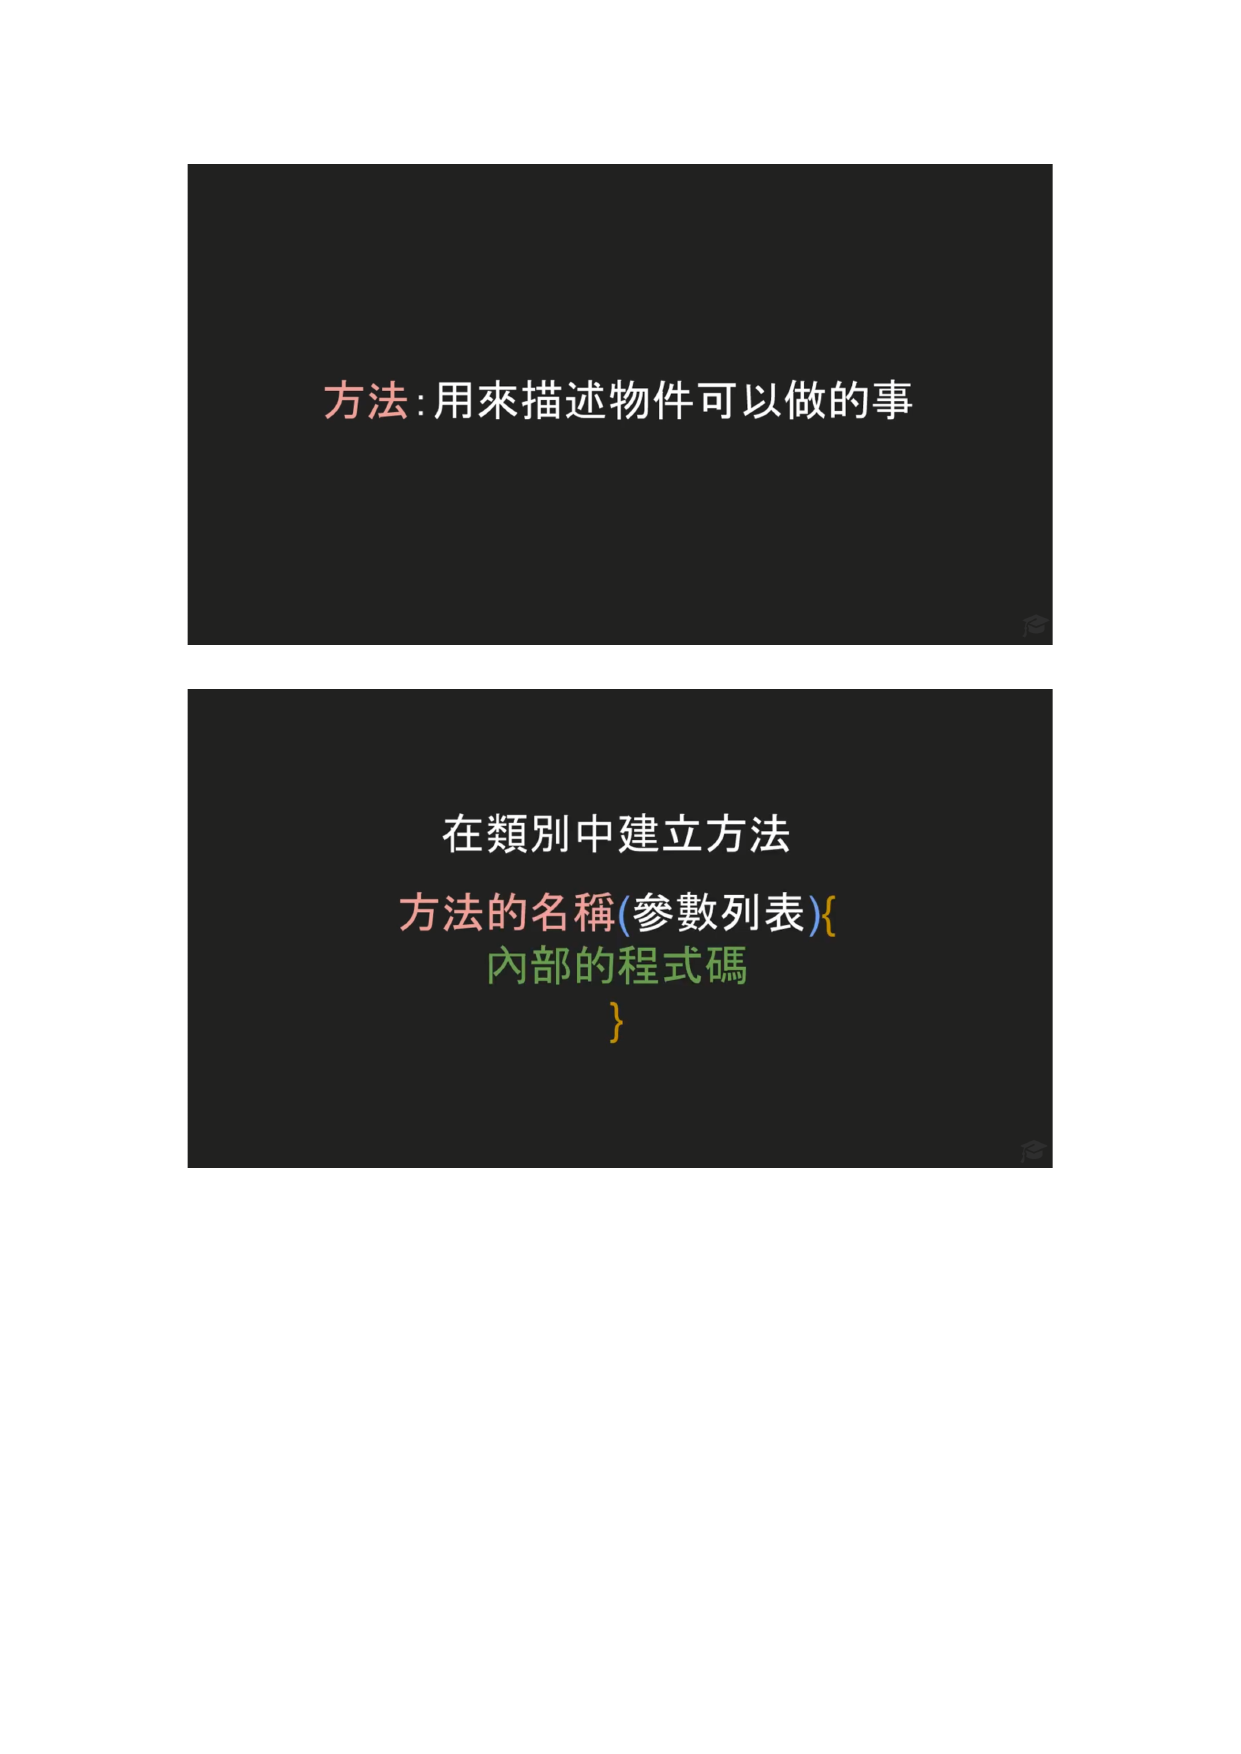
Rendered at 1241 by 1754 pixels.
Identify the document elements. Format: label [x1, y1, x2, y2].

picture [187, 164, 1053, 645]
picture [187, 689, 1053, 1168]
